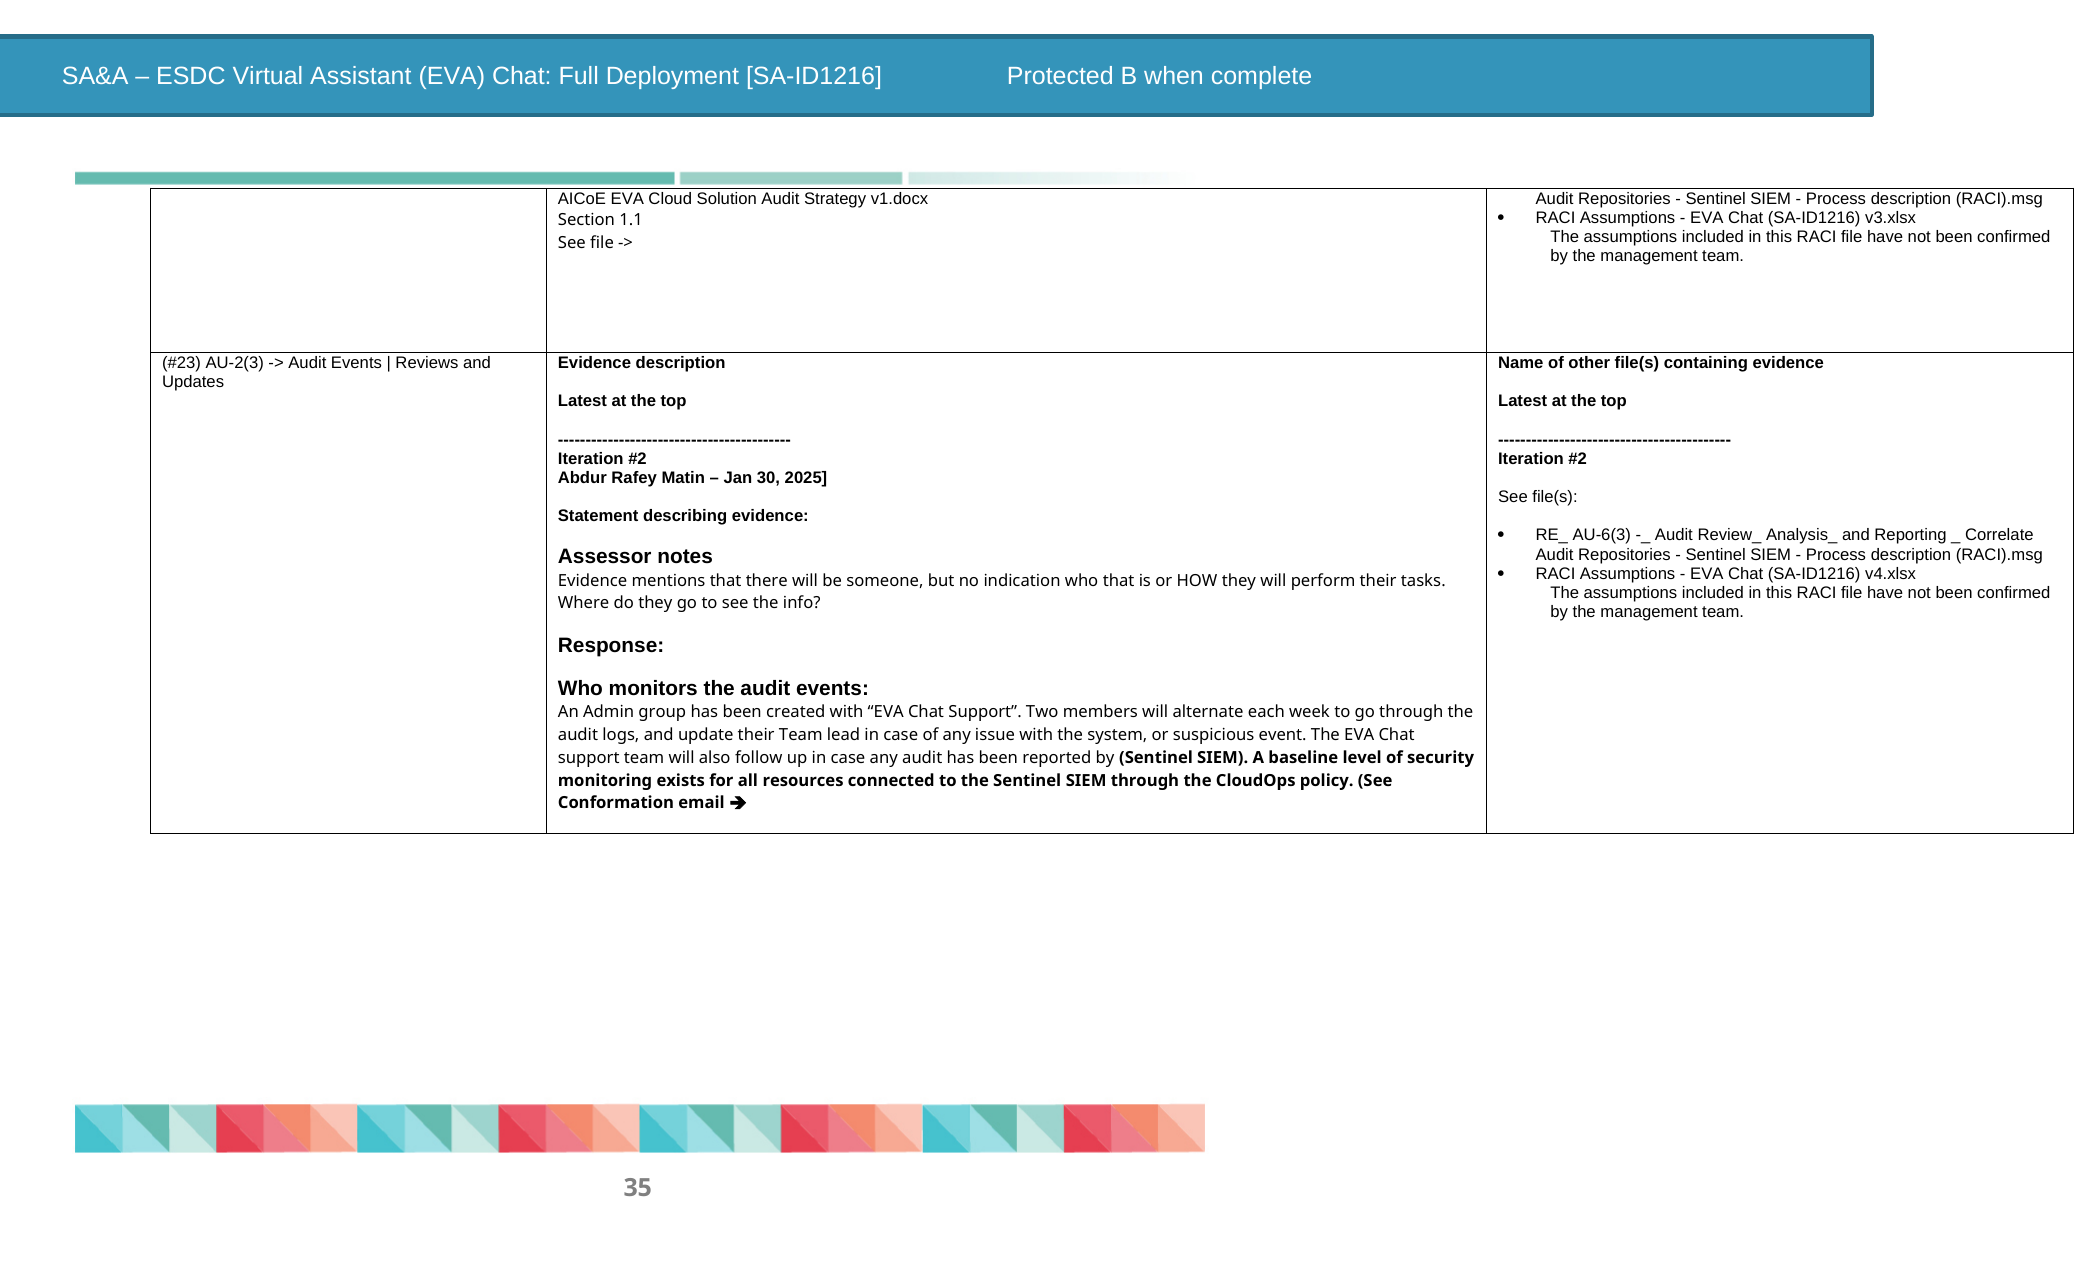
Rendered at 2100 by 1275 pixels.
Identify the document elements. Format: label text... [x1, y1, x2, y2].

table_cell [547, 189, 1486, 352]
table_cell Evidence description Latest at the top ------------------------------------------ Iteration #2 Abdur Rafey Matin – Jan 30, 2025] Statement describing evidence: Assessor notes Evidence mentions that there will be someone, but no indication who that is or HOW they will perform their tasks. Where do they go to see the info? Response: Who monitors the audit events: An Admin group has been created with “EVA Chat Support”. Two members will alternate each week to go through the audit logs, and update their Team lead in case of any issue with the system, or suspicious event. The EVA Chat support team will also follow up in case any audit has been reported by (Sentinel SIEM). A baseline level of security monitoring exists for all resources connected to the Sentinel SIEM through the CloudOps policy. (See Conformation email How and where is the information accessed? There are two different systems for logging in EVA Chat: The information is stored in: Microsoft Azure Logs Login to Azure portal with Admin access EVA Chat admin have access to those logs. This log only shows post, get, and requests and whether they were successful or not. PostgreSQL Database plus volume file share: (Login to Azure portal with Admin access and access the PostgreSQL DB. EVA Chat admin have access to chat history, authentication of users, list of users. The EVA Chat admin and Automation Infrastructure Services (AIS) team have access to PostgreSQL Please see the document for EVA Cloud audit Strategy. AICoE EVA Cloud Solution Audit Strategy v1.docx Section 1.1 had been updated with the above information. Section -> 3.0 See file -> [547, 353, 1486, 833]
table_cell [151, 189, 546, 352]
table_cell (#23) AU-2(3) -> Audit Events | Reviews and Updates [151, 353, 546, 833]
picture [0, 1049, 1275, 1228]
table_cell Name of other file(s) containing evidence Latest at the top ------------------------------------------ Iteration #2 See file(s): RE_ AU-6(3) -_ Audit Review_ Analysis_ and Reporting _ Correlate Audit Repositories - Sentinel SIEM - Process description (RACI).msg RACI Assumptions - EVA Chat (SA-ID1216) v4.xlsx The assumptions included in this RACI file have not been confirmed by the management team. [1487, 353, 2073, 833]
picture [0, 162, 1275, 196]
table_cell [1487, 189, 2073, 352]
